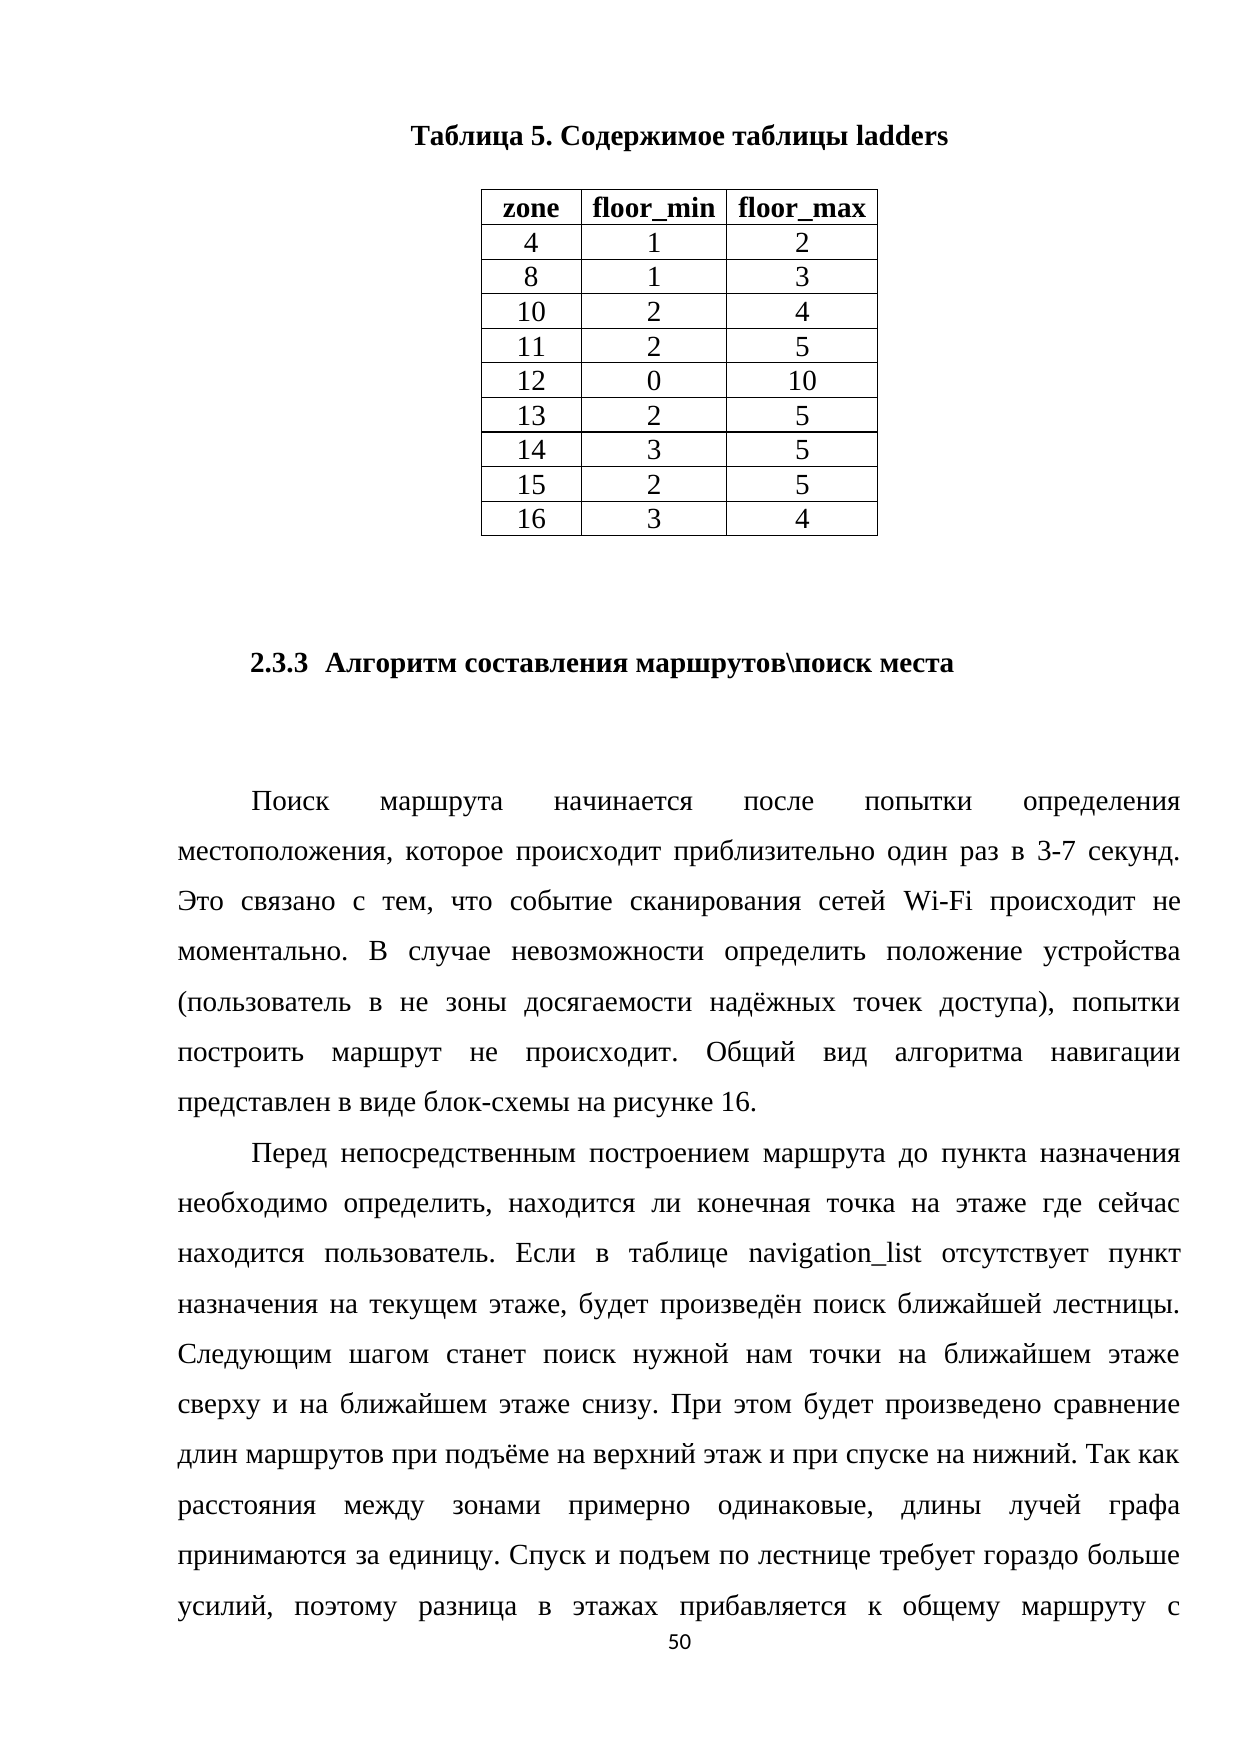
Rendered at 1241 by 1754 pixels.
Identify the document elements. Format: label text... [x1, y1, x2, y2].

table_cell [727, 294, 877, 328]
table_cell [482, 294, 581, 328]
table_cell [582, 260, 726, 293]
text Таблица 5. Содержимое таблицы ladders [177, 118, 1181, 152]
text Поиск маршрута начинается после попытки определения местоположения, которое происходит приблизительно один раз в 3-7 секунд. Это связано с тем, что событие сканирования сетей Wi-Fi происходит не моментально. В случае невозможности определить положение устройства (пользователь в не зоны досягаемости надёжных точек доступа), попытки построить маршрут не происходит. Общий вид алгоритма навигации представлен в виде блок-схемы на рисунке 16. [177, 783, 1181, 1118]
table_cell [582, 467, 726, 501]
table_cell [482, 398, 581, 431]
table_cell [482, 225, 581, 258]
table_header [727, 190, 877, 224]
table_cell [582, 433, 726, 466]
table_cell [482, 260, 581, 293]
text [177, 1135, 1181, 1621]
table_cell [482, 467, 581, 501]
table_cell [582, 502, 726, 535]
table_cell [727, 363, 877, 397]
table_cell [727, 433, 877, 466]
list Алгоритм составления маршрутов\поиск места [250, 645, 1181, 678]
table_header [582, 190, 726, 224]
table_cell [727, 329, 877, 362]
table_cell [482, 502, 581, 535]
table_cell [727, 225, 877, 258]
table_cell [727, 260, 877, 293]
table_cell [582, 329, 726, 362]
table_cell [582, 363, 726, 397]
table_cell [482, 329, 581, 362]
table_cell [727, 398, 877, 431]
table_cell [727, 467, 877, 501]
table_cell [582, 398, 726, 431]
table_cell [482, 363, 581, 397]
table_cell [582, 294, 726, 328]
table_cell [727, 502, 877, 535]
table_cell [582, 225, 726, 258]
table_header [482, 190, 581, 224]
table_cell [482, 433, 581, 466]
